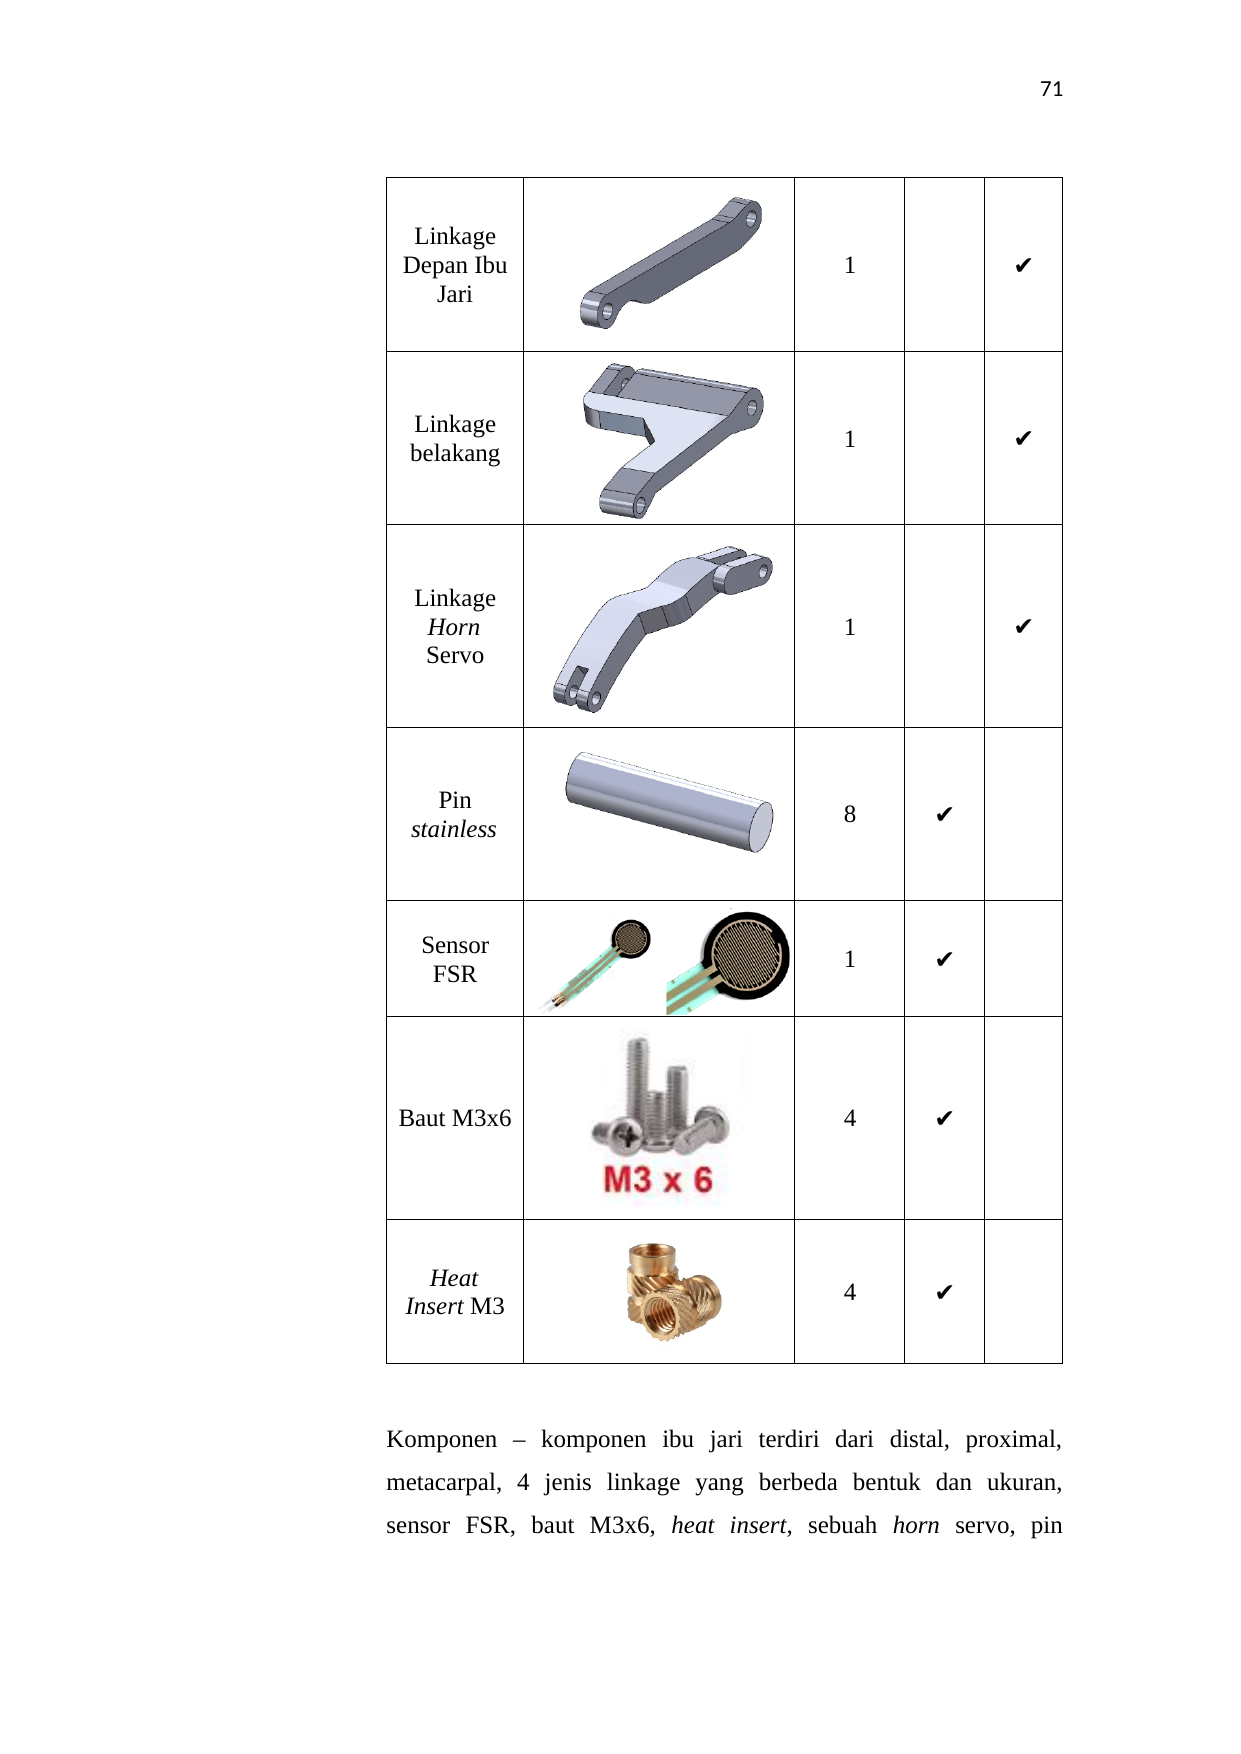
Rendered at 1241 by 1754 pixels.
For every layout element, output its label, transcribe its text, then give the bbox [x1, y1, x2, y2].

table_cell Linkage Horn Servo [387, 525, 523, 727]
table_cell ✔ [985, 352, 1062, 524]
table_cell Pin stainless [387, 728, 523, 900]
table_cell 4 [795, 1220, 904, 1363]
table_cell ✔ [905, 728, 984, 900]
table_cell [985, 728, 1062, 900]
table_cell 1 [795, 525, 904, 727]
table_cell [524, 1017, 794, 1218]
table_cell [985, 1220, 1062, 1363]
table_cell 1 [795, 352, 904, 524]
table_cell [524, 525, 794, 727]
table_cell [524, 1220, 794, 1363]
table_cell Heat Insert M3 [387, 1220, 523, 1363]
table_cell [905, 352, 984, 524]
table_cell [985, 1017, 1062, 1218]
table_cell [905, 178, 984, 351]
table_cell [524, 728, 794, 900]
table_cell 8 [795, 728, 904, 900]
table_cell Linkage Depan Ibu Jari [387, 178, 523, 351]
table_cell Linkage belakang [387, 352, 523, 524]
table_cell Sensor FSR [387, 901, 523, 1016]
table_cell [905, 525, 984, 727]
table_cell ✔ [905, 1017, 984, 1218]
table_cell [524, 178, 794, 351]
table_cell 1 [795, 178, 904, 351]
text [386, 1424, 1063, 1539]
table_cell ✔ [985, 178, 1062, 351]
table_cell [524, 901, 794, 1016]
table_cell Baut M3x6 [387, 1017, 523, 1218]
table_cell [524, 352, 794, 524]
table_cell ✔ [905, 1220, 984, 1363]
table_cell ✔ [905, 901, 984, 1016]
table_cell 4 [795, 1017, 904, 1218]
table_cell 1 [795, 901, 904, 1016]
table_cell [985, 901, 1062, 1016]
table_cell ✔ [985, 525, 1062, 727]
